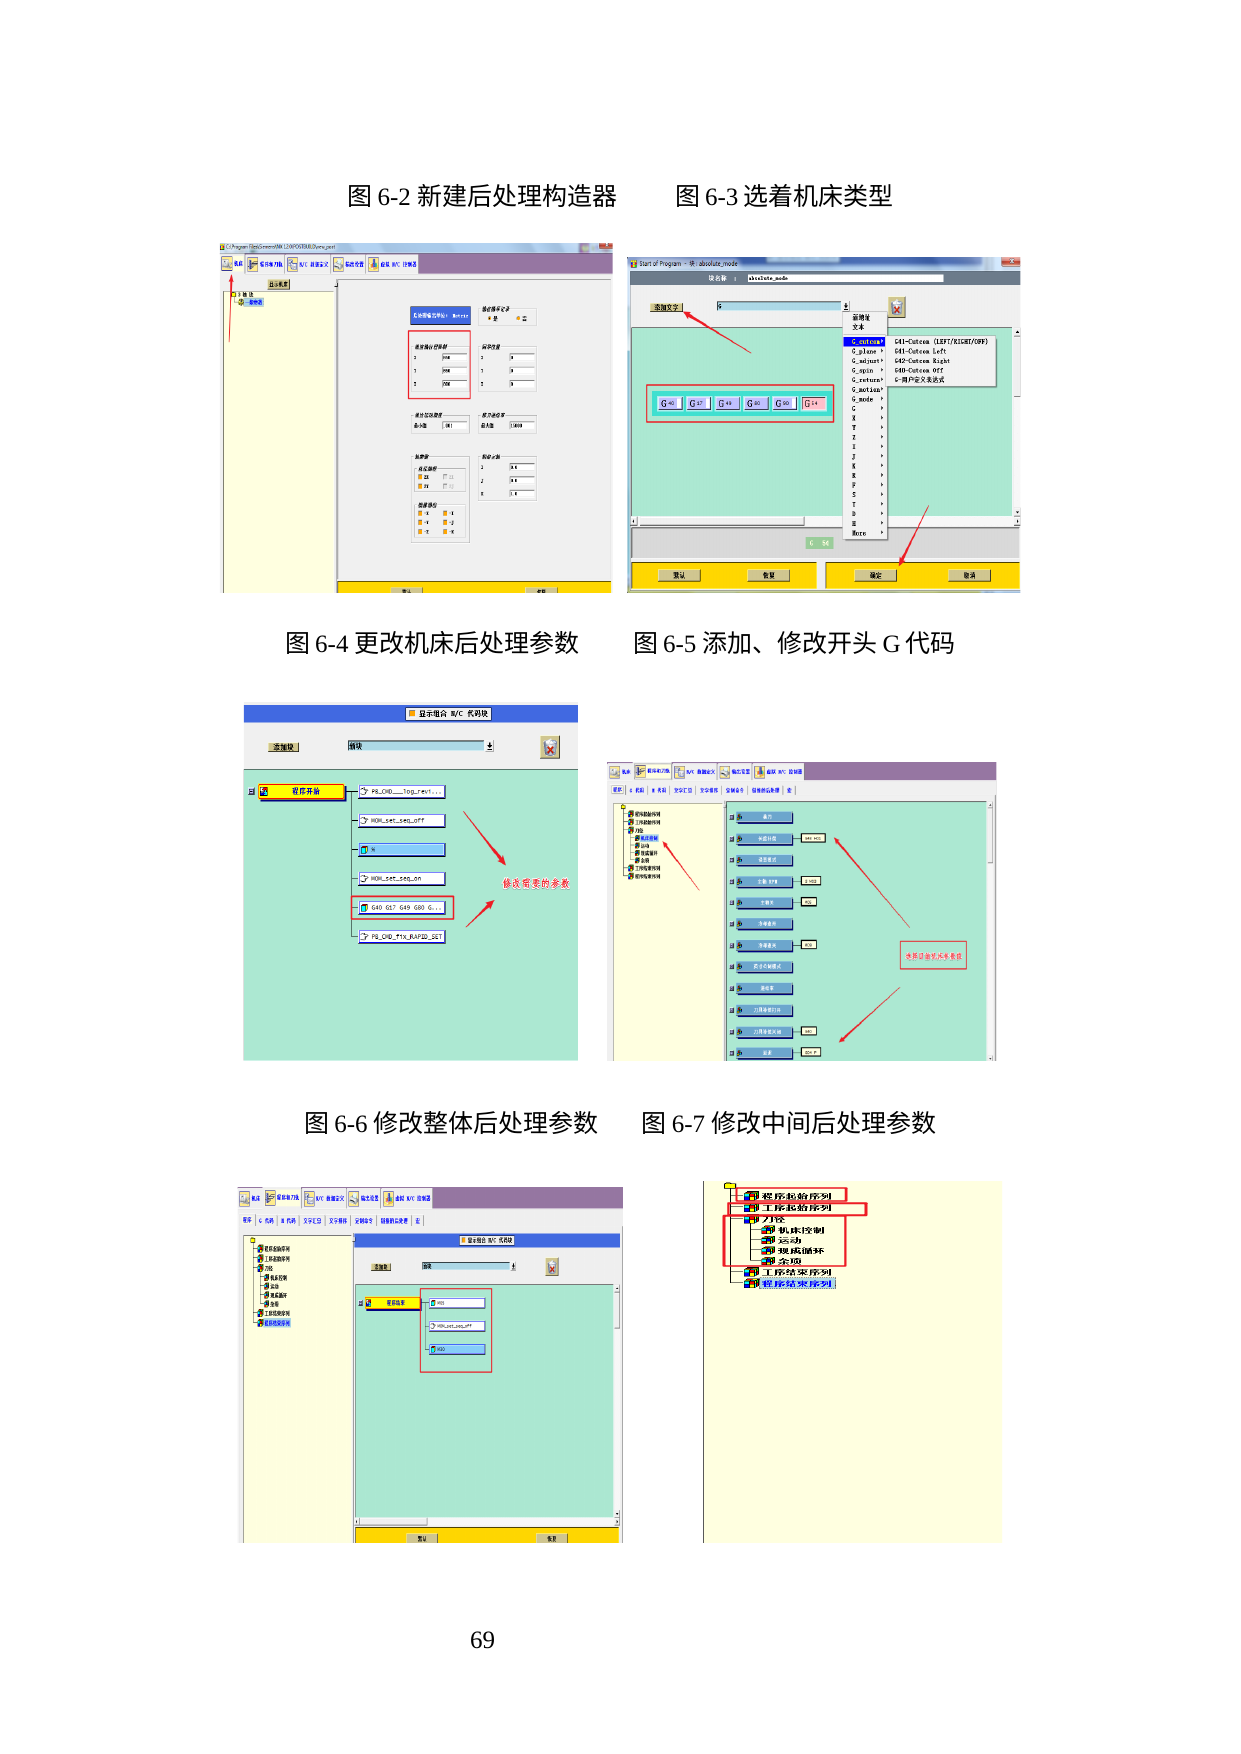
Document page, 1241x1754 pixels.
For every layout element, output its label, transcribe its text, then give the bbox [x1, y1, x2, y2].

text 图6-6 修改整体后处理参数 图6-7 修改中间后处理参数 [187, 1089, 1053, 1154]
text 图6-4 更改机床后处理参数 图6-5 添加、修改开头G代码 [187, 609, 1053, 674]
picture [607, 762, 997, 1061]
picture [237, 1187, 623, 1543]
picture [703, 1181, 1003, 1543]
picture [219, 243, 613, 593]
text 图6-2 新建后处理构造器 图6-3选着机床类型 [187, 162, 1053, 227]
picture [627, 257, 1021, 593]
picture [243, 702, 578, 1061]
